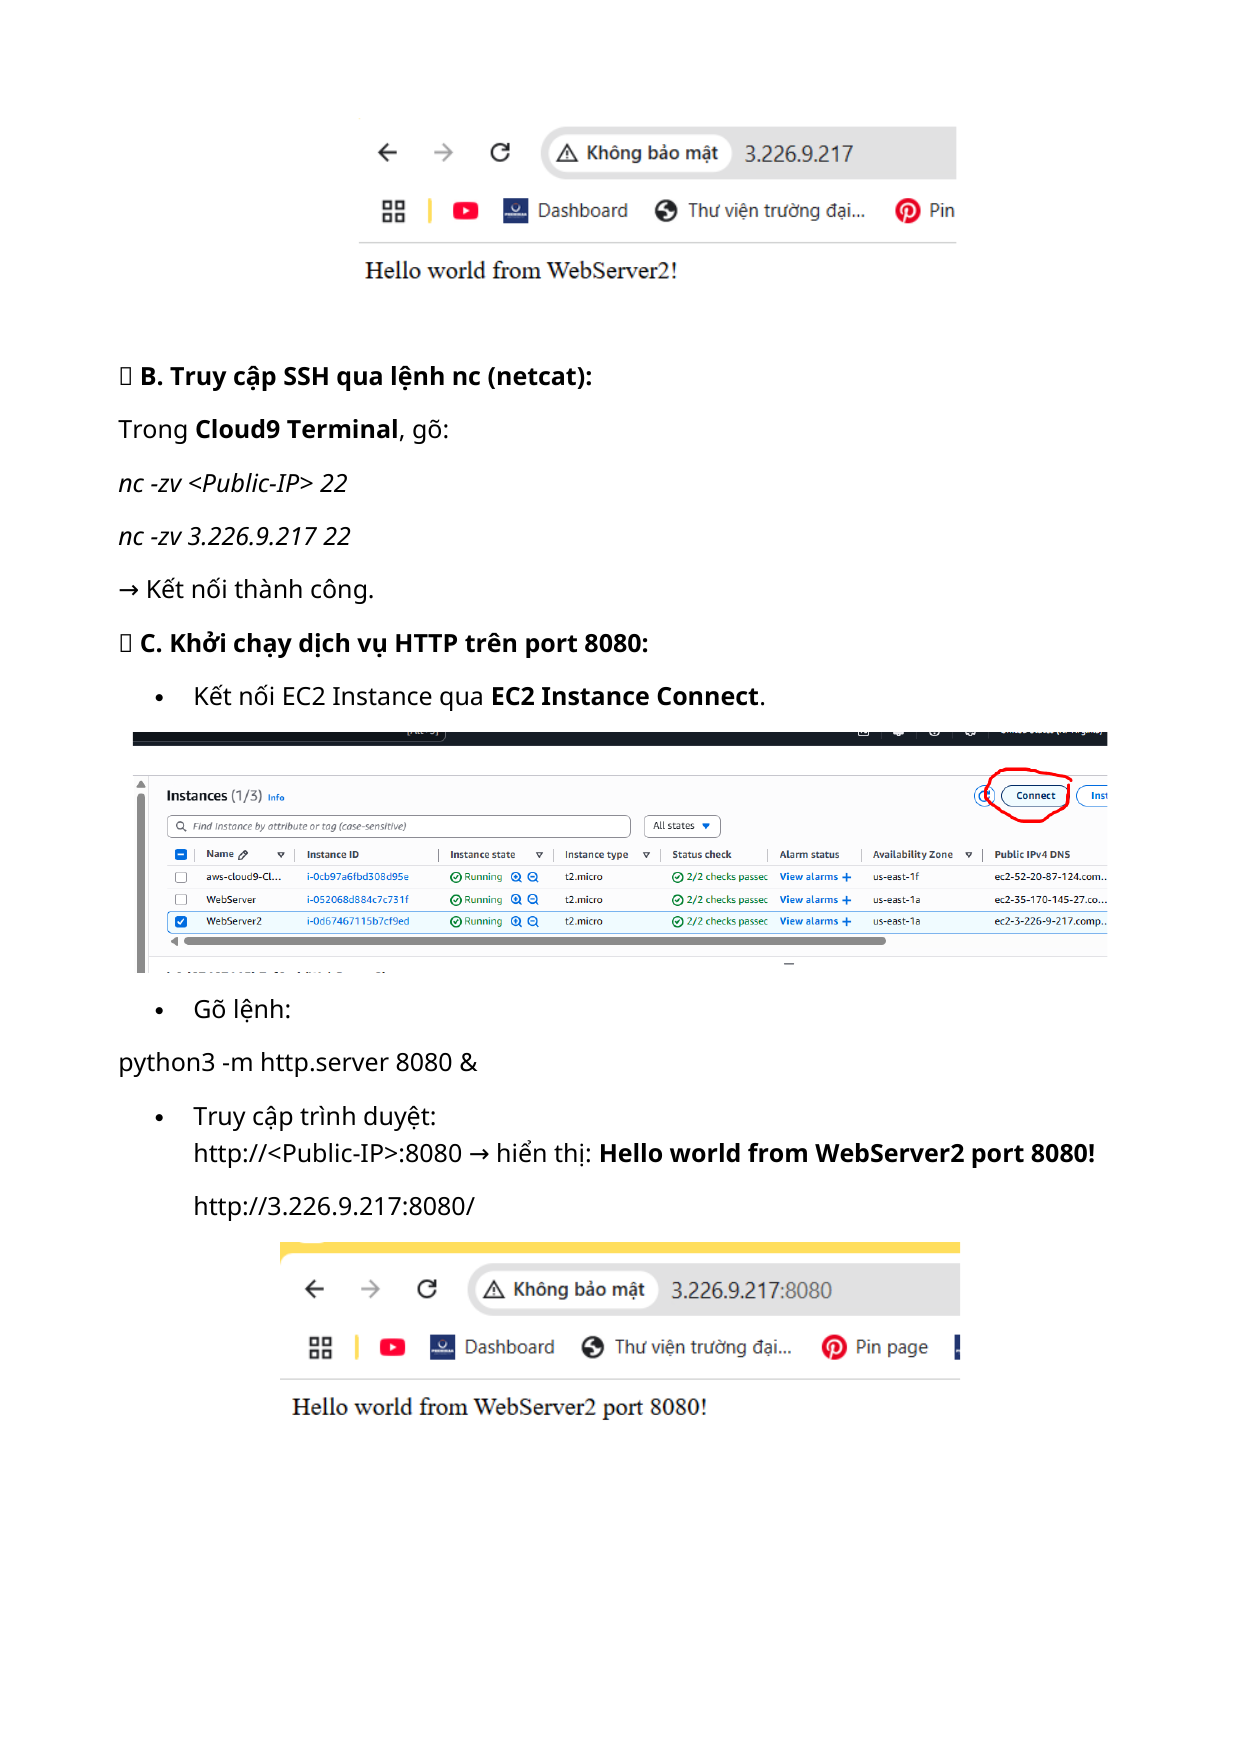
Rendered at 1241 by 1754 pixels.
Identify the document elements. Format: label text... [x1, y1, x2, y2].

picture [280, 1242, 961, 1499]
text nc -zv 3.226.9.217 22 [118, 519, 1122, 553]
text http://3.226.9.217:8080/ [193, 1189, 1122, 1223]
picture [358, 118, 957, 340]
text python3 -m http.server 8080 & [118, 1045, 1122, 1079]
list Truy cập trình duyệt: http://<Public-IP>:8080 → hiển thị: Hello world from WebServer2 port 8080! [156, 1098, 1122, 1169]
text Trong Cloud9 Terminal, gõ: [118, 412, 1122, 446]
picture [132, 732, 1108, 973]
text nc -zv <Public-IP> 22 [118, 465, 1122, 499]
text 🔹 C. Khởi chạy dịch vụ HTTP trên port 8080: [118, 626, 1122, 659]
list Gõ lệnh: [156, 992, 1122, 1026]
text → Kết nối thành công. [118, 572, 1122, 606]
text 🔹 B. Truy cập SSH qua lệnh nc (netcat): [118, 358, 1122, 392]
list Kết nối EC2 Instance qua EC2 Instance Connect. [156, 679, 1122, 713]
